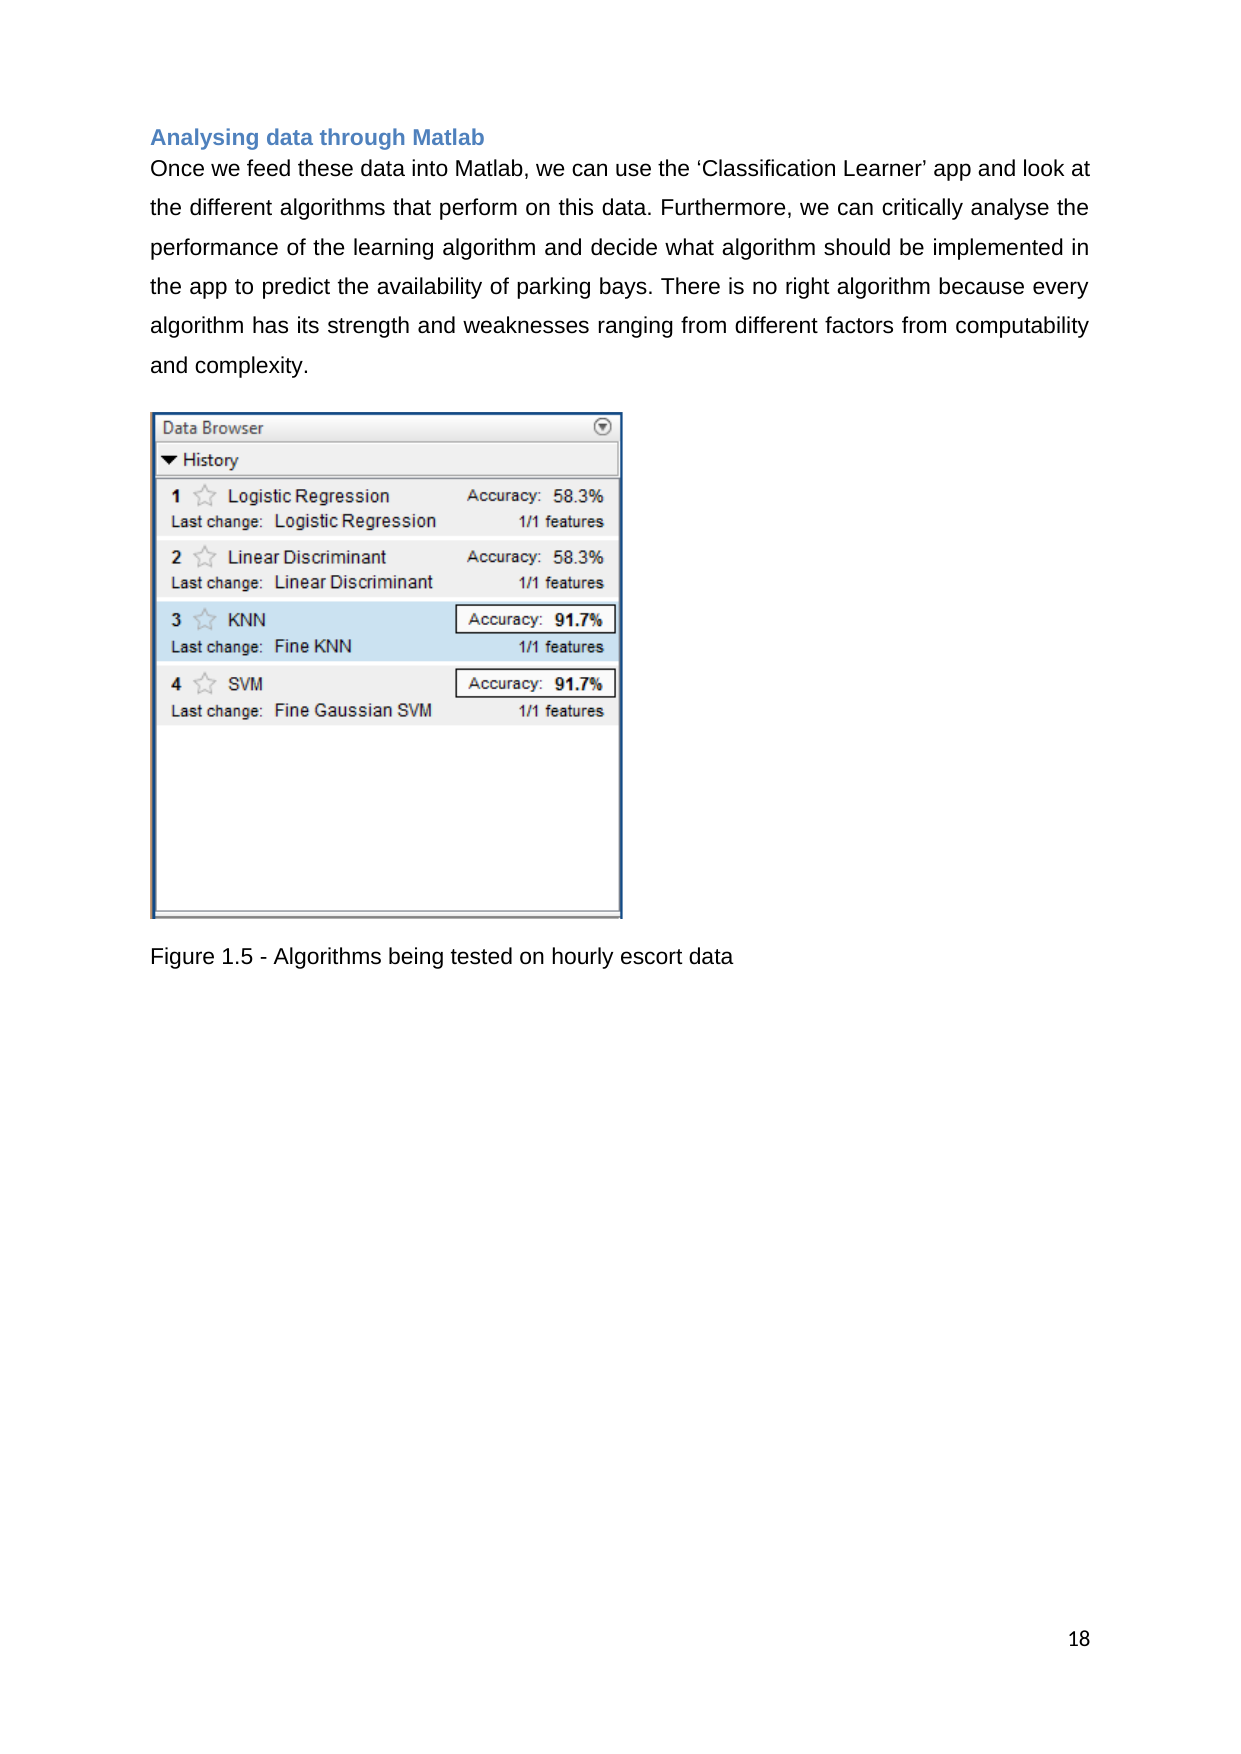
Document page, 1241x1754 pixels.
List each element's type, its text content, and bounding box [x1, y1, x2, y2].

text Once we feed these data into Matlab, we can use the ‘Classification Learner’ app and look at the different algorithms that perform on this data. Furthermore, we can critically analyse the performance of the learning algorithm and decide what algorithm should be implemented in the app to predict the availability of parking bays. There is no right algorithm because every algorithm has its strength and weaknesses ranging from different factors from computability and complexity. [150, 154, 1090, 378]
subtitle Analysing data through Matlab [150, 124, 1090, 151]
text Figure 1.5 - Algorithms being tested on hourly escort data [150, 943, 1090, 969]
picture [150, 412, 623, 919]
